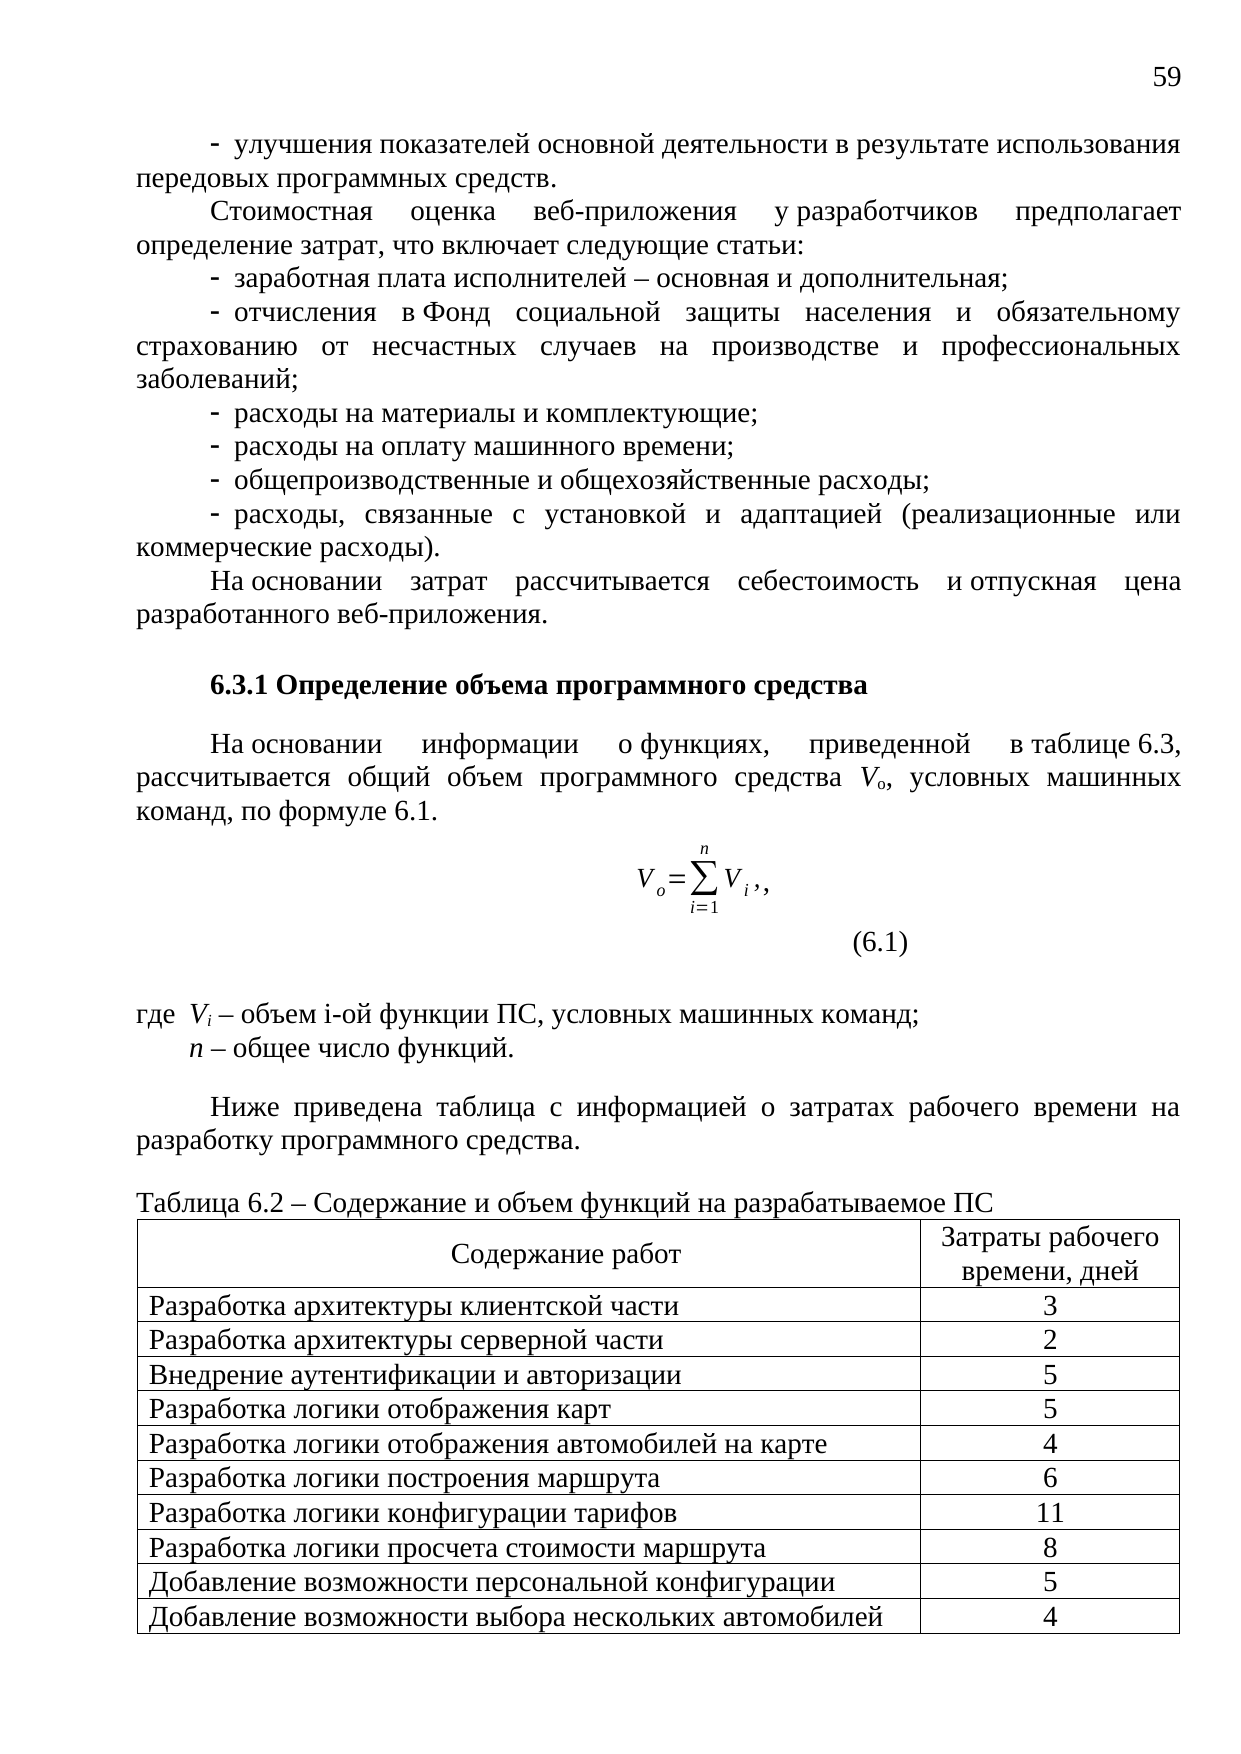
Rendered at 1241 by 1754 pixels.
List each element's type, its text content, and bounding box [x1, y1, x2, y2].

table_cell 5 [921, 1391, 1179, 1425]
table_cell Разработка логики конфигурации тарифов [138, 1495, 920, 1529]
list общепроизводственные и общехозяйственные расходы; [136, 462, 1181, 496]
table_cell Разработка логики отображения автомобилей на карте [138, 1426, 920, 1459]
subtitle 6.3.1 Определение объема программного средства [136, 667, 1181, 701]
table_cell Добавление возможности персональной конфигурации [138, 1564, 920, 1598]
text Стоимостная оценка веб-приложения у разработчиков предполагает определение затрат, что включает следующие статьи: [136, 193, 1181, 260]
table_header Содержание работ [138, 1220, 920, 1287]
table_cell 3 [921, 1288, 1179, 1321]
list улучшения показателей основной деятельности в результате использования передовых программных средств. [136, 126, 1181, 193]
list расходы на оплату машинного времени; [136, 428, 1181, 462]
text n – общее число функций. [136, 1030, 1181, 1064]
table_cell Разработка логики просчета стоимости маршрута [138, 1530, 920, 1563]
text Ниже приведена таблица с информацией о затратах рабочего времени на разработку программного средства. [136, 1089, 1181, 1156]
table_cell 5 [921, 1564, 1179, 1598]
list расходы на материалы и комплектующие; [136, 395, 1181, 428]
text На основании информации о функциях, приведенной в таблице 6.3, рассчитывается общий объем программного средства Vo, условных машинных команд, по формуле 6.1. [136, 726, 1181, 827]
text , (6.1) [520, 839, 1181, 984]
table_cell Разработка архитектуры клиентской части [138, 1288, 920, 1321]
text Таблица 6.2 – Содержание и объем функций на разрабатываемое ПС [136, 1185, 1181, 1218]
table_cell 6 [921, 1461, 1179, 1494]
table_cell 11 [921, 1495, 1179, 1529]
table_cell Разработка архитектуры серверной части [138, 1322, 920, 1356]
list расходы, связанные с установкой и адаптацией (реализационные или коммерческие расходы). [136, 496, 1181, 563]
table_cell 4 [921, 1599, 1179, 1632]
table_cell 2 [921, 1322, 1179, 1356]
table_cell Добавление возможности выбора нескольких автомобилей [138, 1599, 920, 1632]
table_cell Разработка логики построения маршрута [138, 1461, 920, 1494]
table_cell 5 [921, 1357, 1179, 1390]
text где Vi – объем i-ой функции ПС, условных машинных команд; [136, 997, 1181, 1030]
table_cell Внедрение аутентификации и авторизации [138, 1357, 920, 1390]
table_cell 4 [921, 1426, 1179, 1459]
text На основании затрат рассчитывается себестоимость и отпускная цена разработанного веб-приложения. [136, 563, 1181, 630]
table_cell 8 [921, 1530, 1179, 1563]
list заработная плата исполнителей – основная и дополнительная; [136, 260, 1181, 294]
table_cell Разработка логики отображения карт [138, 1391, 920, 1425]
table_header Затраты рабочего времени, дней [921, 1220, 1179, 1287]
list отчисления в Фонд социальной защиты населения и обязательному страхованию от несчастных случаев на производстве и профессиональных заболеваний; [136, 294, 1181, 395]
